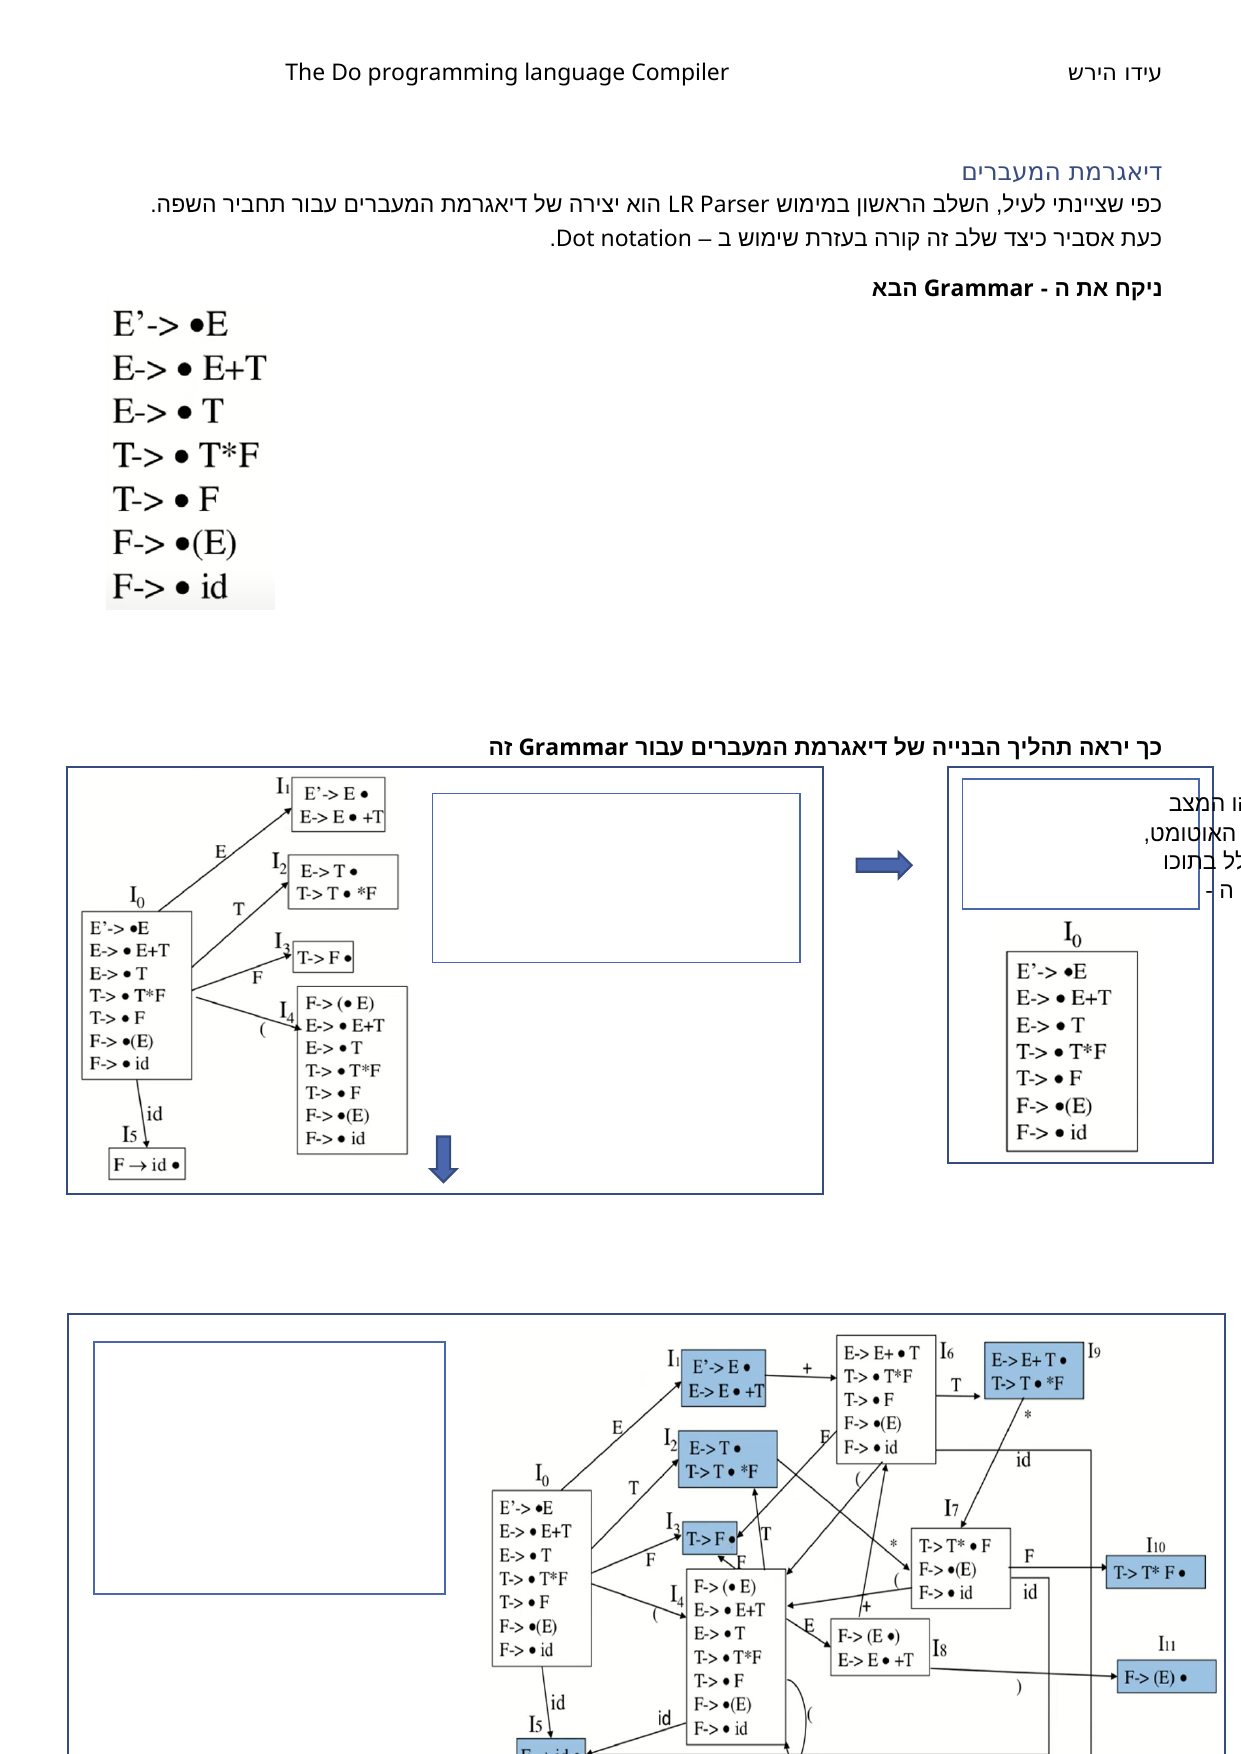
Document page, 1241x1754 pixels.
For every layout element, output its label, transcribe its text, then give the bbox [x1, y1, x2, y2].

picture [105, 300, 275, 610]
subtitle דיאגרמת המעברים [103, 157, 1162, 186]
picture [992, 1164, 1154, 1173]
text ניקח את ה - Grammar הבא [103, 272, 1162, 662]
picture [68, 768, 412, 1181]
picture [992, 910, 1154, 1162]
text כך יראה תהליך הבנייה של דיאגרמת המעברים עבור Grammar זה [103, 731, 1162, 762]
picture [480, 1324, 1219, 1754]
text כפי שציינתי לעיל, השלב הראשון במימוש LR Parser הוא יצירה של דיאגרמת המעברים עבור תחביר השפה. כעת אסביר כיצד שלב זה קורה בעזרת שימוש ב – Dot notation. [103, 188, 1162, 253]
